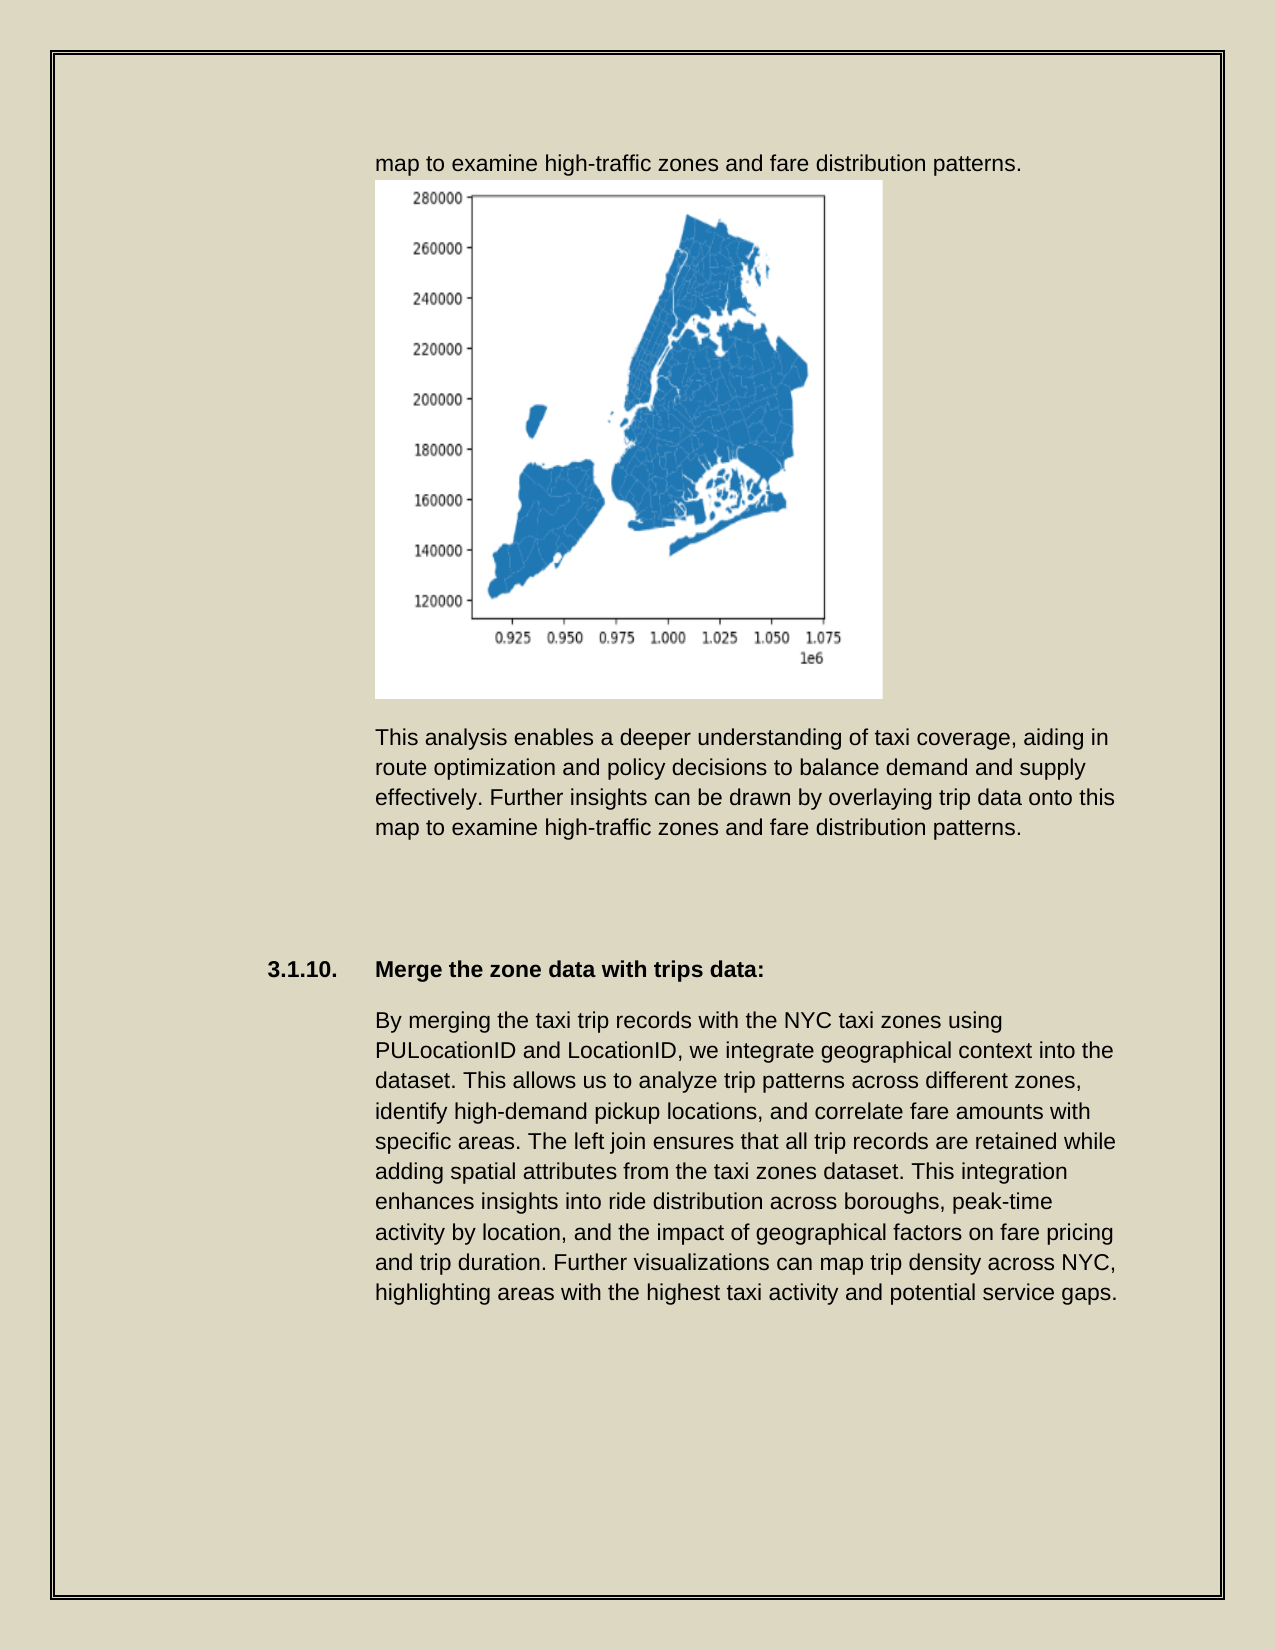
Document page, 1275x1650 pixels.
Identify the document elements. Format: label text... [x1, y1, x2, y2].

picture [375, 180, 883, 699]
text By merging the taxi trip records with the NYC taxi zones using PULocationID and LocationID, we integrate geographical context into the dataset. This allows us to analyze trip patterns across different zones, identify high-demand pickup locations, and correlate fare amounts with specific areas. The left join ensures that all trip records are retained while adding spatial attributes from the taxi zones dataset. This integration enhances insights into ride distribution across boroughs, peak-time activity by location, and the impact of geographical factors on fare pricing and trip duration. Further visualizations can map trip density across NYC, highlighting areas with the highest taxi activity and potential service gaps. [375, 1007, 1125, 1305]
list Merge the zone data with trips data: [337, 956, 1125, 982]
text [375, 150, 1125, 699]
